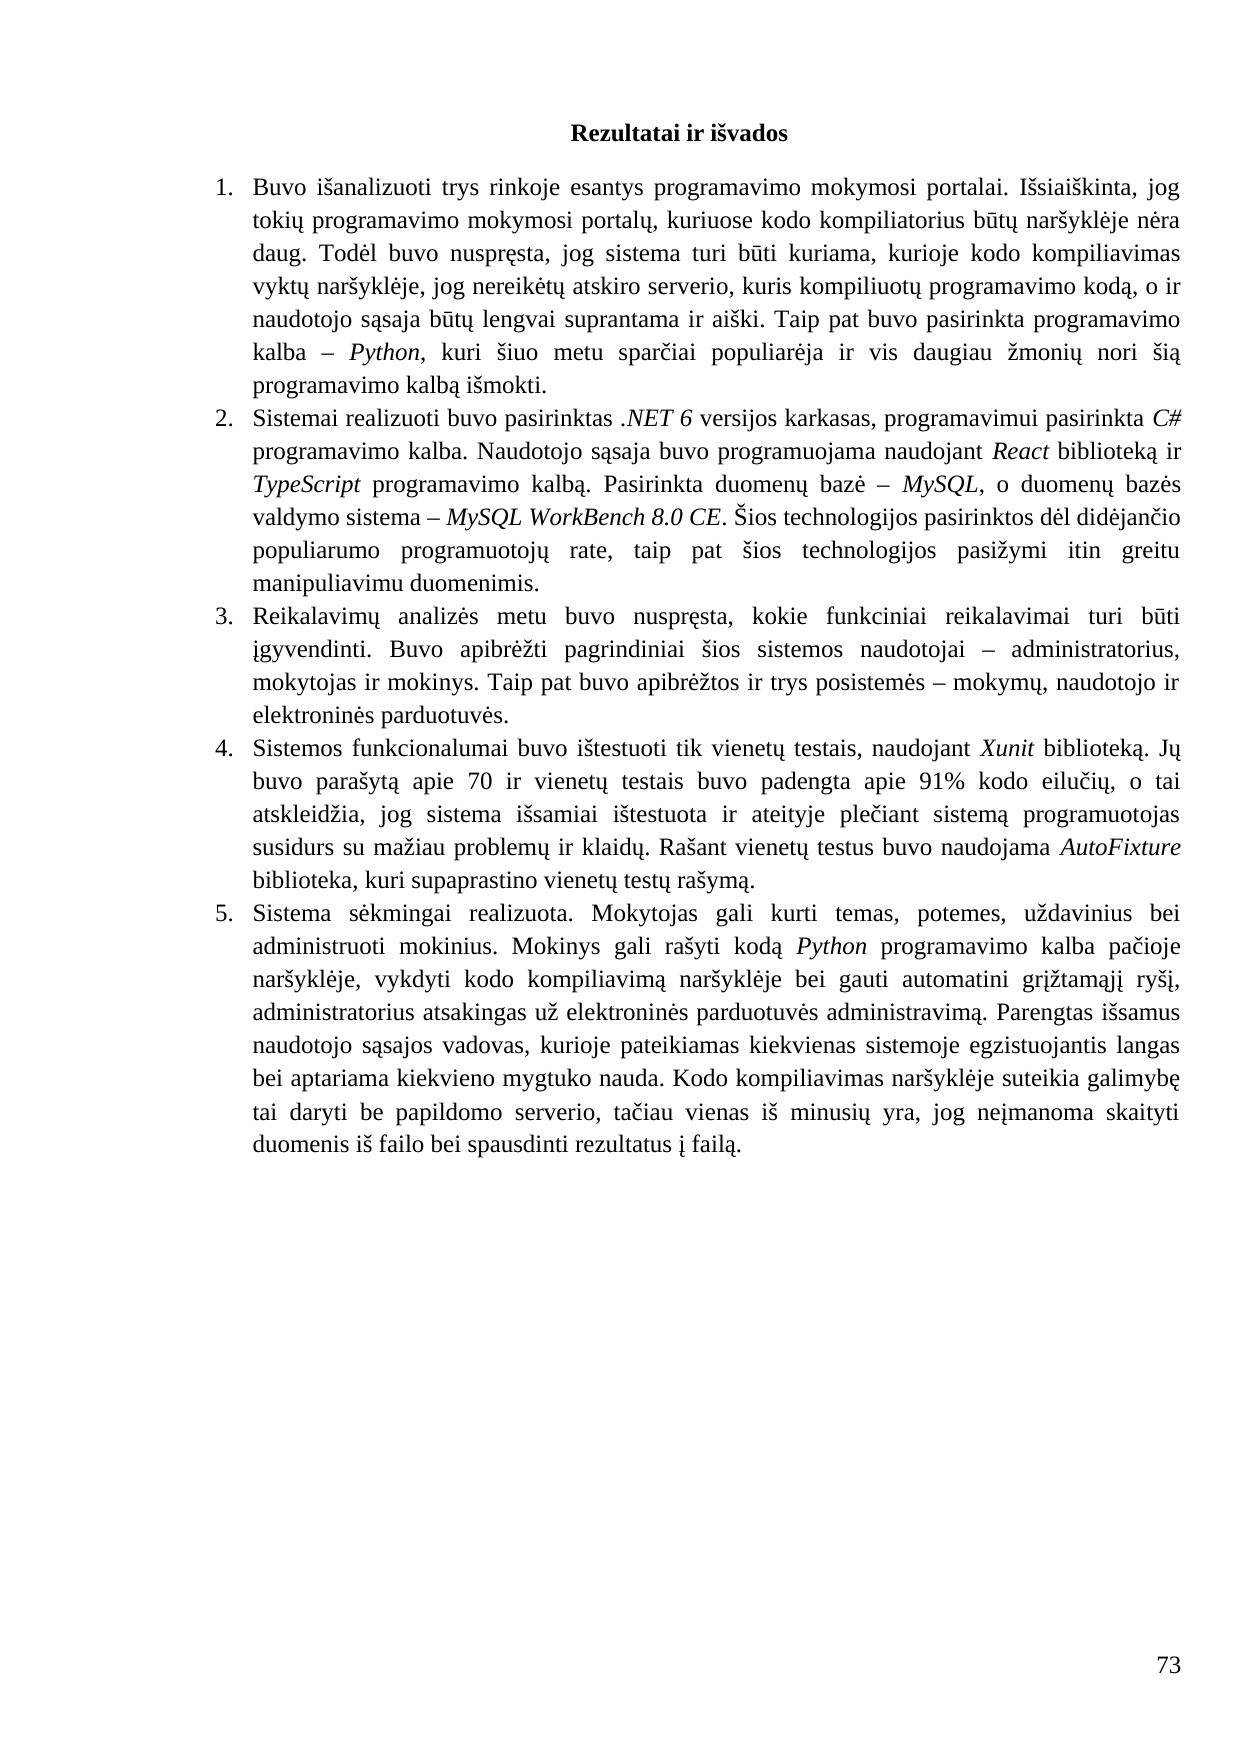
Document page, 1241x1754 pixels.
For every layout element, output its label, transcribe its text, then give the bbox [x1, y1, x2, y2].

list Buvo išanalizuoti trys rinkoje esantys programavimo mokymosi portalai. Išsiaiškinta, jog tokių programavimo mokymosi portalų, kuriuose kodo kompiliatorius būtų naršyklėje nėra daug. Todėl buvo nuspręsta, jog sistema turi būti kuriama, kurioje kodo kompiliavimas vyktų naršyklėje, jog nereikėtų atskiro serverio, kuris kompiliuotų programavimo kodą, o ir naudotojo sąsaja būtų lengvai suprantama ir aiški. Taip pat buvo pasirinkta programavimo kalba – Python, kuri šiuo metu sparčiai populiarėja ir vis daugiau žmonių nori šią programavimo kalbą išmokti. [215, 172, 1181, 399]
list Sistemos funkcionalumai buvo ištestuoti tik vienetų testais, naudojant Xunit biblioteką. Jų buvo parašytą apie 70 ir vienetų testais buvo padengta apie 91% kodo eilučių, o tai atskleidžia, jog sistema išsamiai ištestuota ir ateityje plečiant sistemą programuotojas susidurs su mažiau problemų ir klaidų. Rašant vienetų testus buvo naudojama AutoFixture biblioteka, kuri supaprastino vienetų testų rašymą. [215, 733, 1181, 894]
list Sistemai realizuoti buvo pasirinktas .NET 6 versijos karkasas, programavimui pasirinkta C# programavimo kalba. Naudotojo sąsaja buvo programuojama naudojant React biblioteką ir TypeScript programavimo kalbą. Pasirinkta duomenų bazė – MySQL, o duomenų bazės valdymo sistema – MySQL WorkBench 8.0 CE. Šios technologijos pasirinktos dėl didėjančio populiarumo programuotojų rate, taip pat šios technologijos pasižymi itin greitu manipuliavimu duomenimis. [215, 403, 1181, 597]
list Reikalavimų analizės metu buvo nuspręsta, kokie funkciniai reikalavimai turi būti įgyvendinti. Buvo apibrėžti pagrindiniai šios sistemos naudotojai – administratorius, mokytojas ir mokinys. Taip pat buvo apibrėžtos ir trys posistemės – mokymų, naudotojo ir elektroninės parduotuvės. [215, 601, 1181, 729]
text Rezultatai ir išvados [177, 118, 1181, 147]
list Sistema sėkmingai realizuota. Mokytojas gali kurti temas, potemes, uždavinius bei administruoti mokinius. Mokinys gali rašyti kodą Python programavimo kalba pačioje naršyklėje, vykdyti kodo kompiliavimą naršyklėje bei gauti automatini grįžtamąjį ryšį, administratorius atsakingas už elektroninės parduotuvės administravimą. Parengtas išsamus naudotojo sąsajos vadovas, kurioje pateikiamas kiekvienas sistemoje egzistuojantis langas bei aptariama kiekvieno mygtuko nauda. Kodo kompiliavimas naršyklėje suteikia galimybę tai daryti be papildomo serverio, tačiau vienas iš minusių yra, jog neįmanoma skaityti duomenis iš failo bei spausdinti rezultatus į failą. [215, 898, 1181, 1158]
